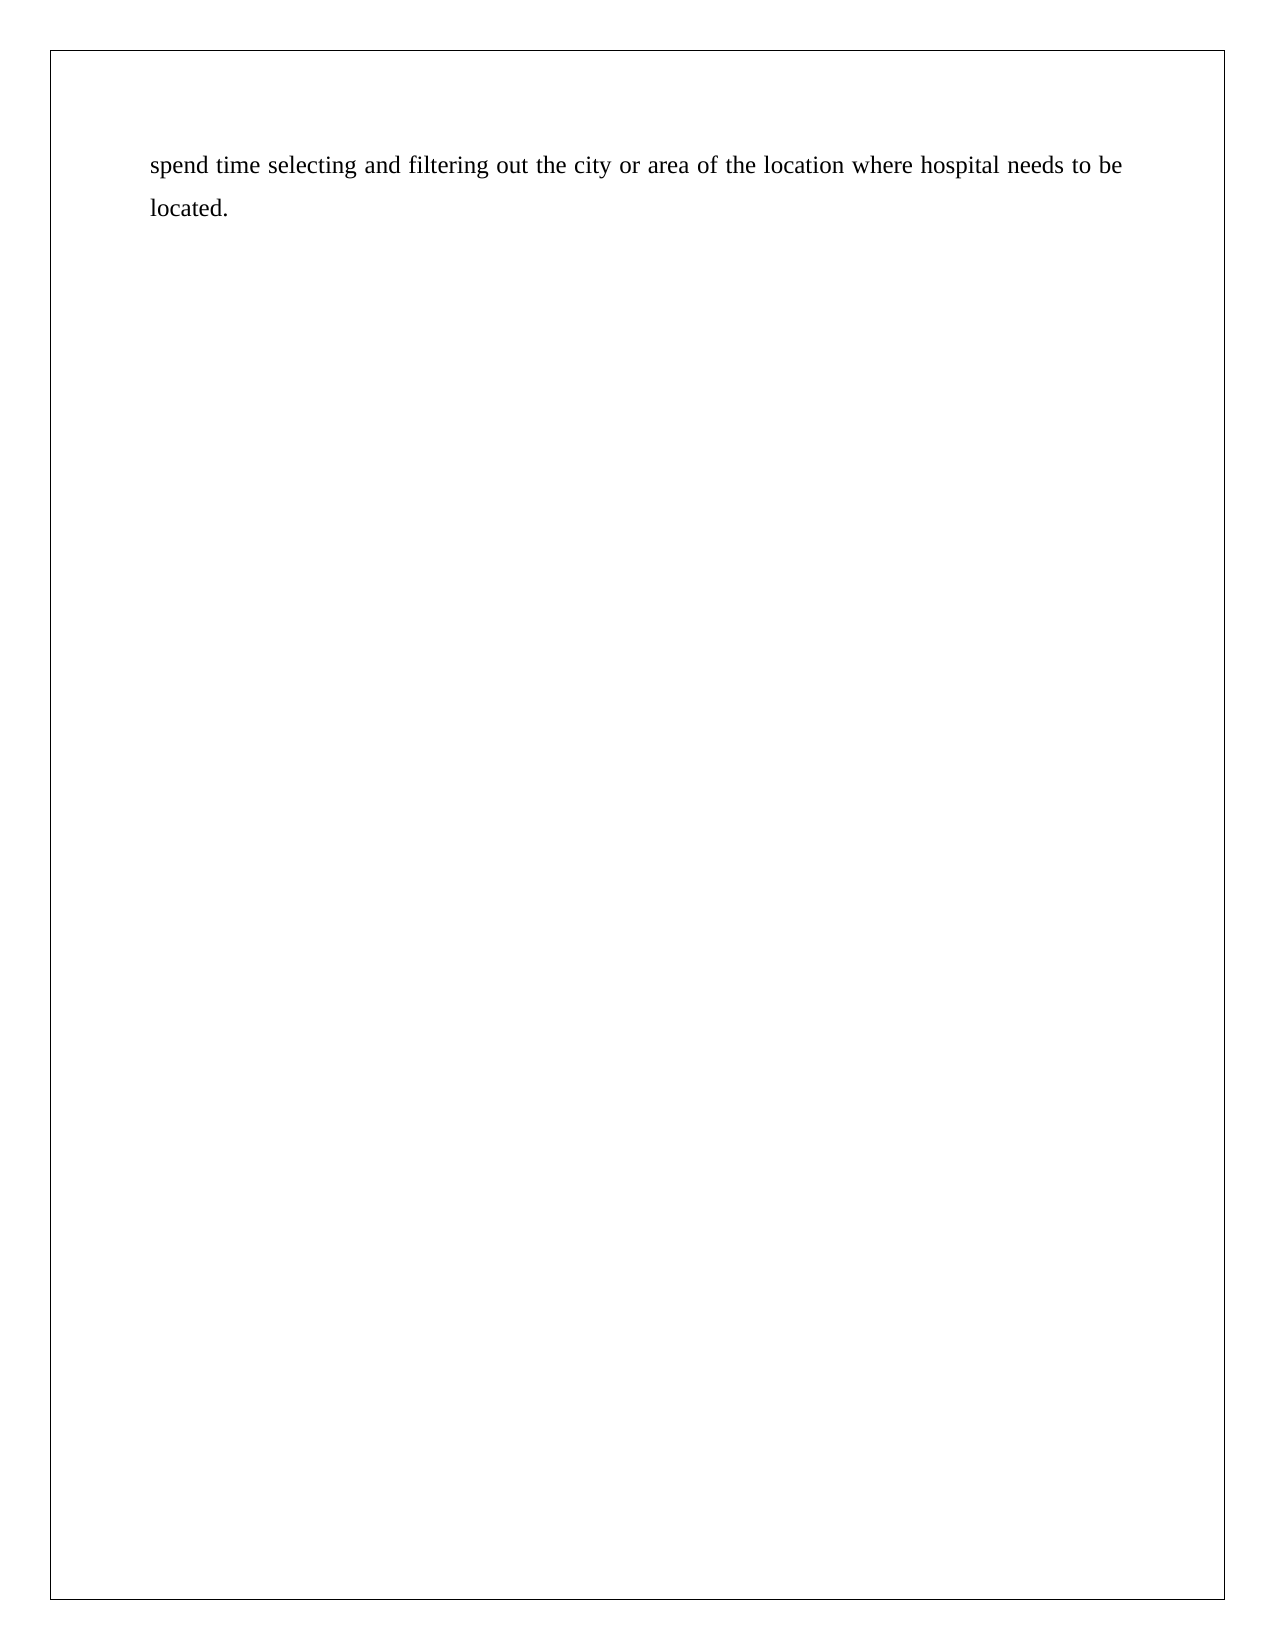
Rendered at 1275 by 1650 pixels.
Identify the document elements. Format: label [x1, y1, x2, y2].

text [150, 150, 1125, 222]
